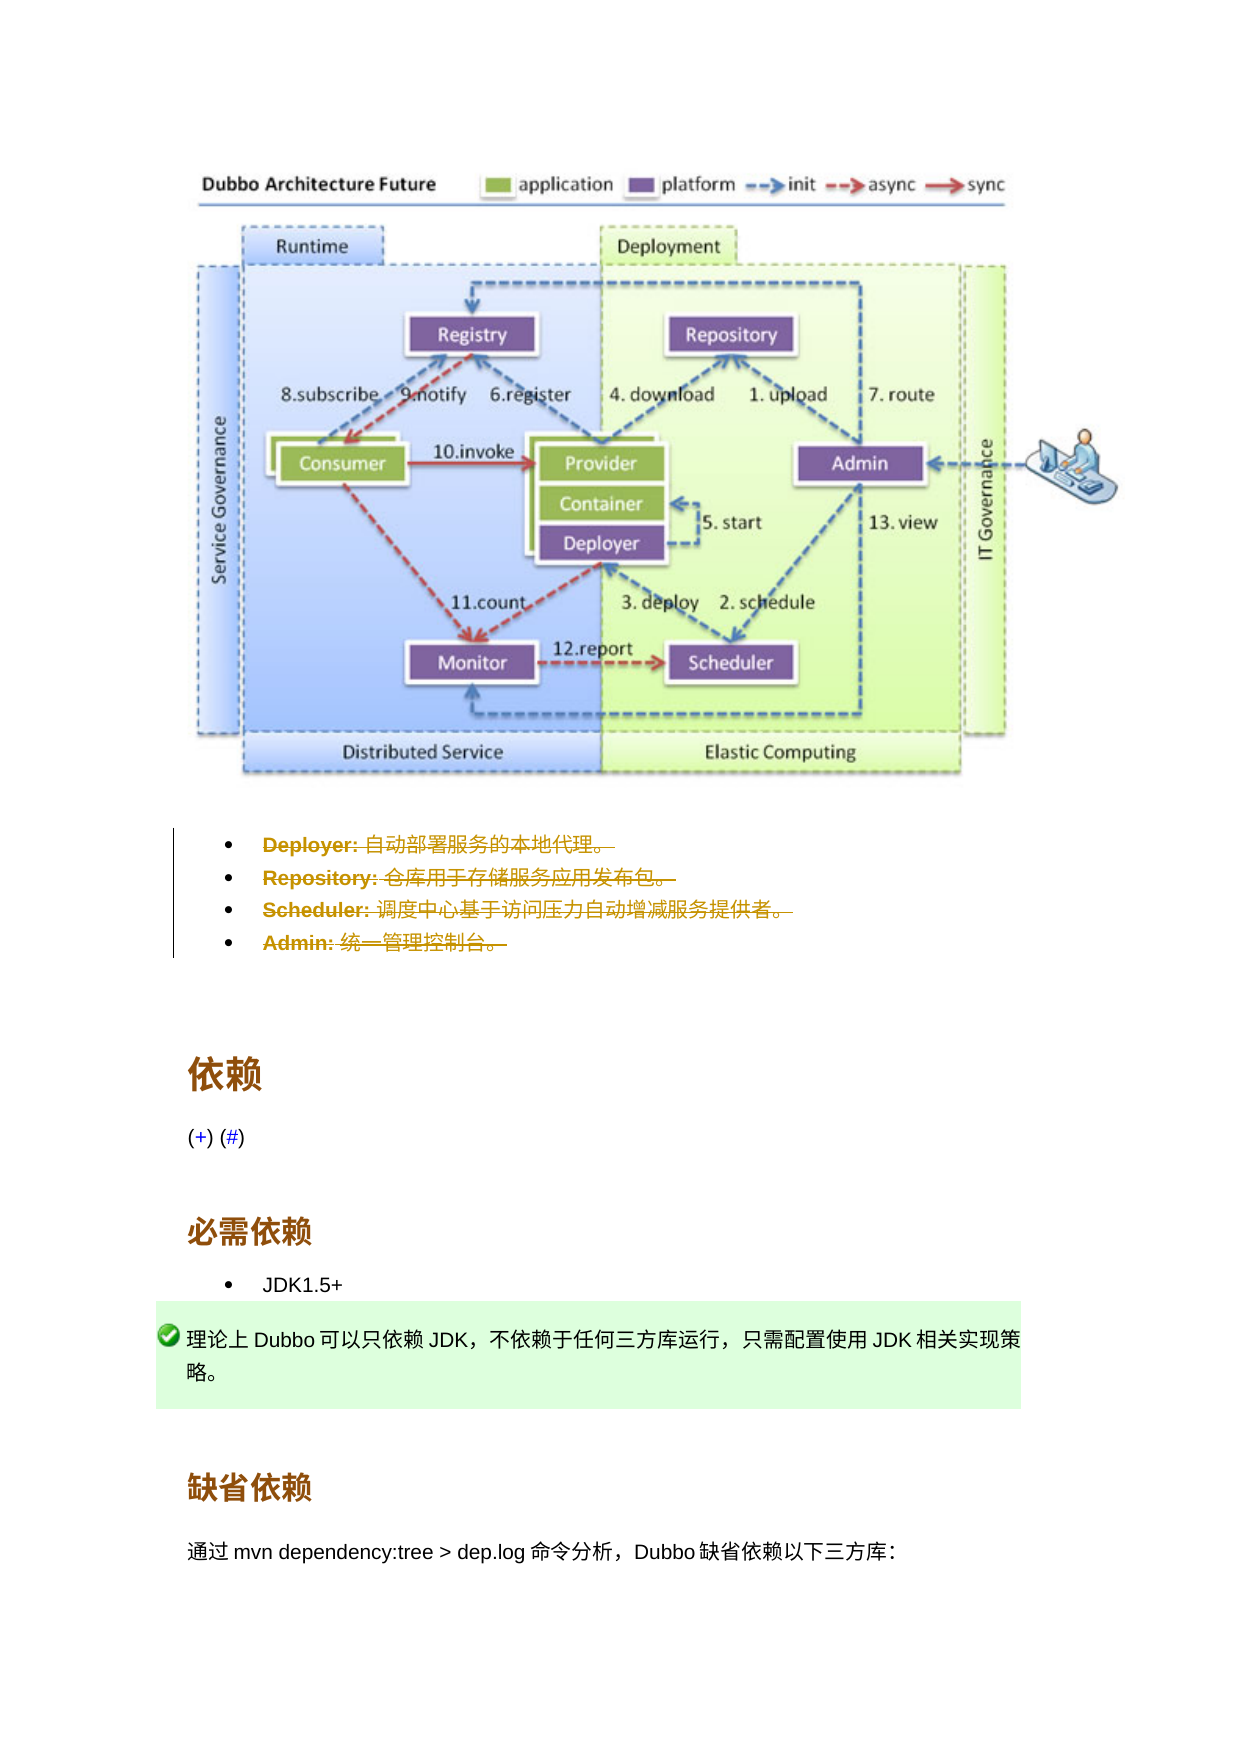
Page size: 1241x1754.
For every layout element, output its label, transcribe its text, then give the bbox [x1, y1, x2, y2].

picture [187, 162, 1126, 788]
table_header [156, 1301, 186, 1409]
picture [156, 1322, 182, 1349]
text 依赖 [187, 1040, 1053, 1105]
text 缺省依赖 [187, 1453, 1053, 1518]
text 必需依赖 [187, 1197, 1053, 1262]
text (+) (#) [187, 1121, 1053, 1153]
text 通过mvn dependency:tree > dep.log命令分析，Dubbo缺省依赖以下三方库： [187, 1534, 1053, 1566]
list JDK1.5+ [225, 1268, 1053, 1301]
table_header 理论上Dubbo可以只依赖JDK，不依赖于任何三方库运行，只需配置使用JDK相关实现策略。 [186, 1301, 1021, 1409]
